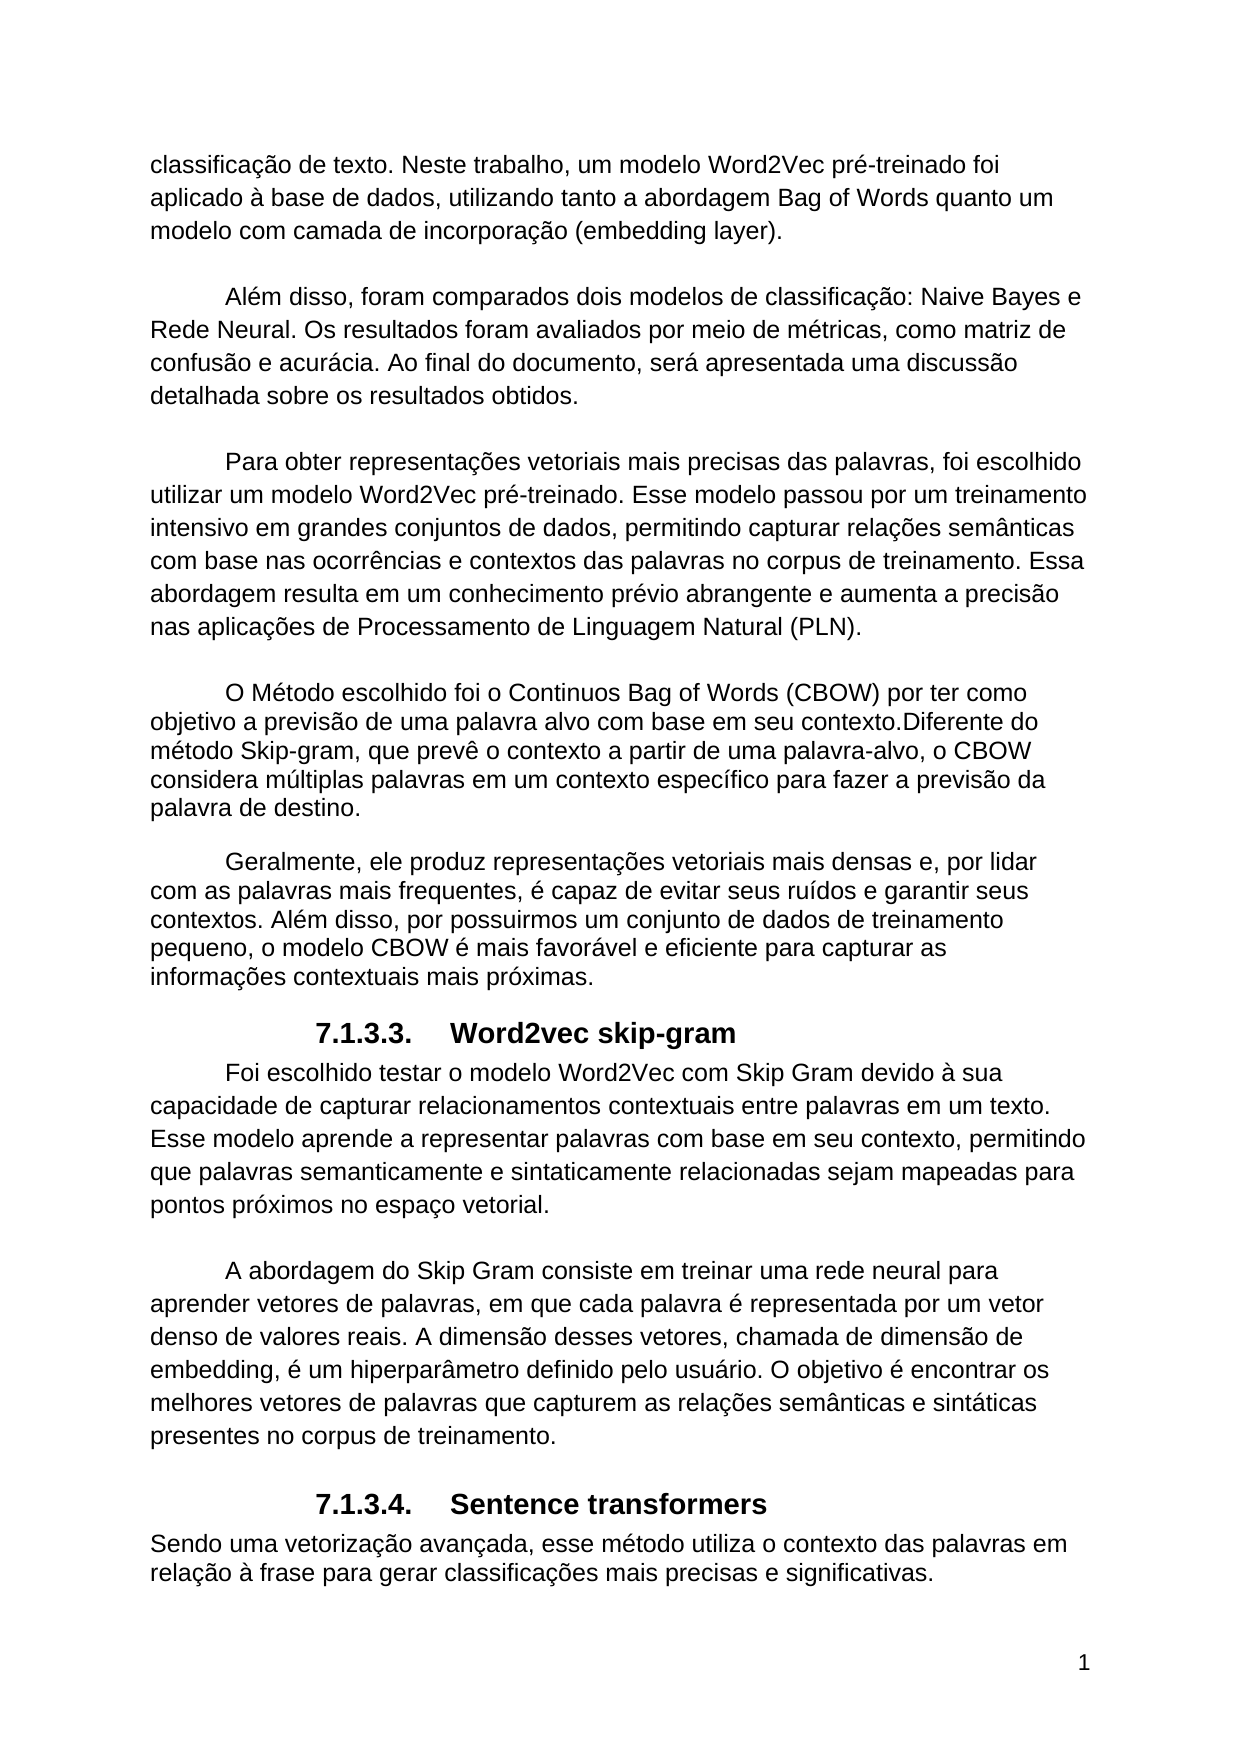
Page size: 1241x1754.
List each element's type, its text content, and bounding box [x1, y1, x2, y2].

text Geralmente, ele produz representações vetoriais mais densas e, por lidar com as palavras mais frequentes, é capaz de evitar seus ruídos e garantir seus contextos. Além disso, por possuirmos um conjunto de dados de treinamento pequeno, o modelo CBOW é mais favorável e eficiente para capturar as informações contextuais mais próximas. [150, 847, 1090, 991]
text O Método escolhido foi o Continuos Bag of Words (CBOW) por ter como objetivo a previsão de uma palavra alvo com base em seu contexto.Diferente do método Skip-gram, que prevê o contexto a partir de uma palavra-alvo, o CBOW considera múltiplas palavras em um contexto específico para fazer a previsão da palavra de destino. [150, 678, 1090, 822]
subtitle Word2vec skip-gram [412, 1016, 1090, 1049]
text A abordagem do Skip Gram consiste em treinar uma rede neural para aprender vetores de palavras, em que cada palavra é representada por um vetor denso de valores reais. A dimensão desses vetores, chamada de dimensão de embedding, é um hiperparâmetro definido pelo usuário. O objetivo é encontrar os melhores vetores de palavras que capturem as relações semânticas e sintáticas presentes no corpus de treinamento. [150, 1256, 1090, 1450]
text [150, 150, 1090, 245]
subtitle Sentence transformers [412, 1487, 1090, 1521]
text Além disso, foram comparados dois modelos de classificação: Naive Bayes e Rede Neural. Os resultados foram avaliados por meio de métricas, como matriz de confusão e acurácia. Ao final do documento, será apresentada uma discussão detalhada sobre os resultados obtidos. [150, 282, 1090, 410]
text Para obter representações vetoriais mais precisas das palavras, foi escolhido utilizar um modelo Word2Vec pré-treinado. Esse modelo passou por um treinamento intensivo em grandes conjuntos de dados, permitindo capturar relações semânticas com base nas ocorrências e contextos das palavras no corpus de treinamento. Essa abordagem resulta em um conhecimento prévio abrangente e aumenta a precisão nas aplicações de Processamento de Linguagem Natural (PLN). [150, 447, 1090, 641]
text Foi escolhido testar o modelo Word2Vec com Skip Gram devido à sua capacidade de capturar relacionamentos contextuais entre palavras em um texto. Esse modelo aprende a representar palavras com base em seu contexto, permitindo que palavras semanticamente e sintaticamente relacionadas sejam mapeadas para pontos próximos no espaço vetorial. [150, 1058, 1090, 1218]
text Sendo uma vetorização avançada, esse método utiliza o contexto das palavras em relação à frase para gerar classificações mais precisas e significativas. [150, 1529, 1090, 1586]
